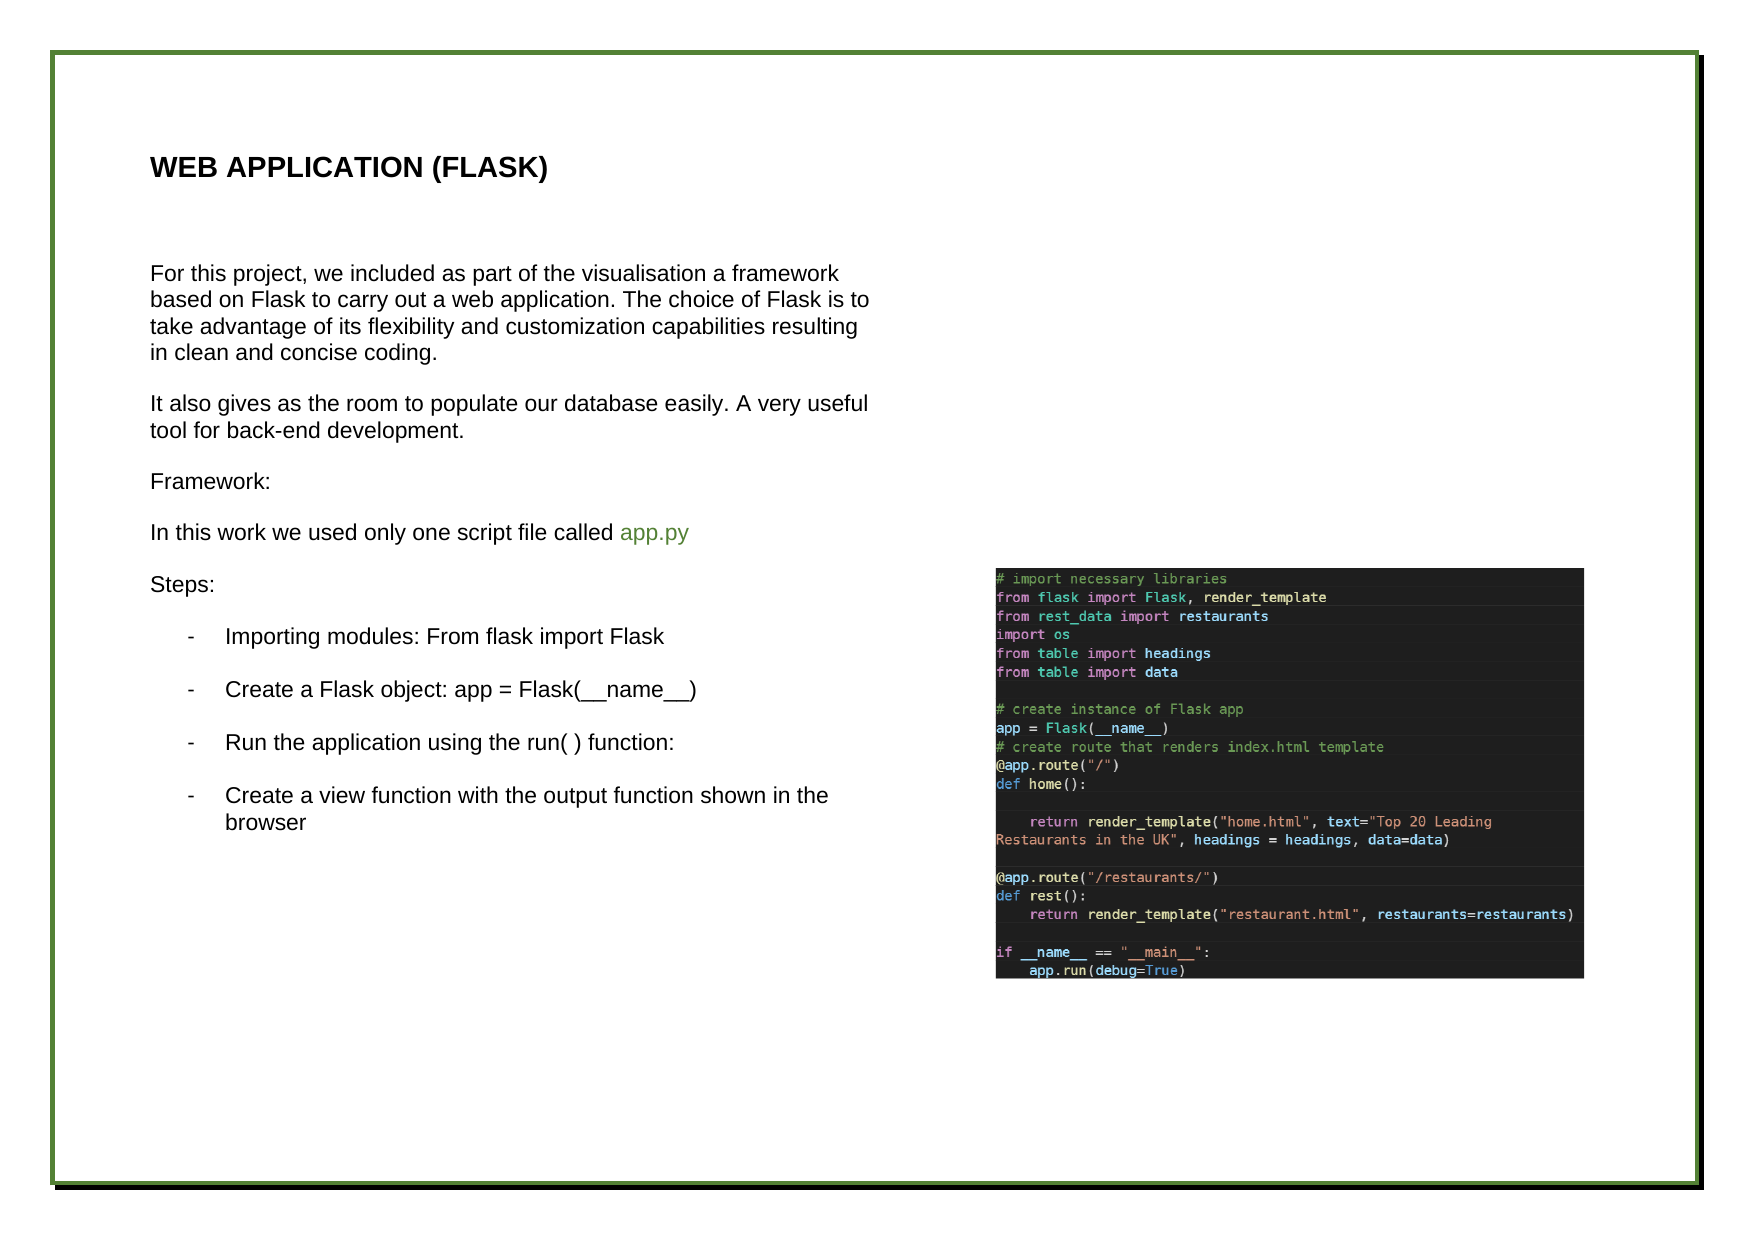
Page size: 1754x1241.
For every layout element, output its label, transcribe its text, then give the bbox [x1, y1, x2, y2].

text Framework: [150, 468, 881, 494]
text It also gives as the room to populate our database easily. A very useful tool for back-end development. [150, 390, 881, 443]
text In this work we used only one script file called app.py [150, 519, 881, 546]
text For this project, we included as part of the visualisation a framework based on Flask to carry out a web application. The choice of Flask is to take advantage of its flexibility and customization capabilities resulting in clean and concise coding. [150, 260, 881, 365]
picture [994, 568, 1585, 979]
list Run the application using the run( ) function: [187, 728, 881, 756]
list Create a view function with the output function shown in the browser [187, 781, 881, 836]
text WEB APPLICATION (FLASK) [150, 150, 881, 183]
list Importing modules: From flask import Flask [187, 622, 881, 650]
text Steps: [150, 571, 881, 597]
list Create a Flask object: app = Flask(__name__) [187, 675, 881, 703]
